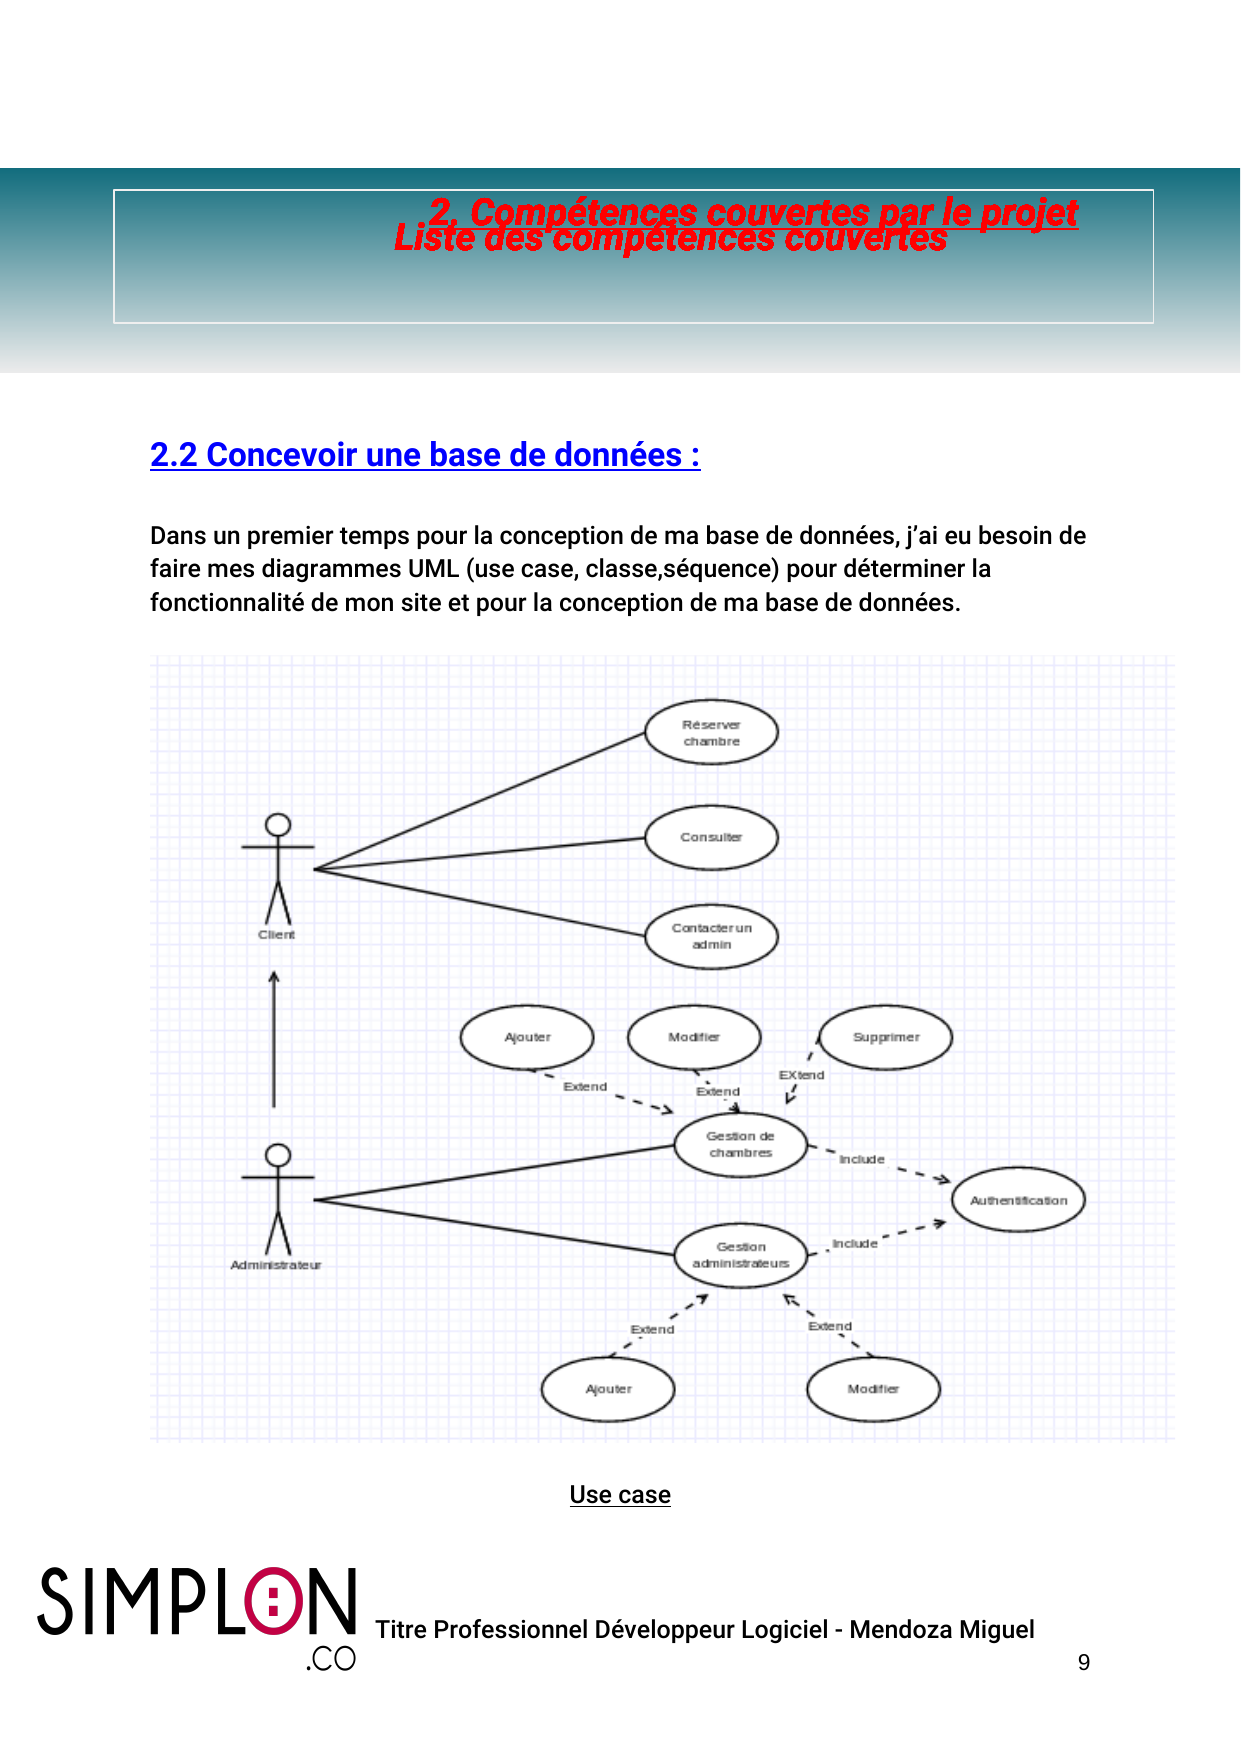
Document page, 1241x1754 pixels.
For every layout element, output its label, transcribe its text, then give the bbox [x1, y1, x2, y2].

text Dans un premier temps pour la conception de ma base de données, j’ai eu besoin de faire mes diagrammes UML (use case, classe,séquence) pour déterminer la fonctionnalité de mon site et pour la conception de ma base de données. [150, 521, 1090, 617]
text Use case [150, 1480, 1090, 1510]
subtitle 2.2 Concevoir une base de données : [150, 436, 1090, 475]
picture [150, 655, 1176, 1443]
picture [0, 168, 1241, 373]
picture [36, 1554, 386, 1680]
